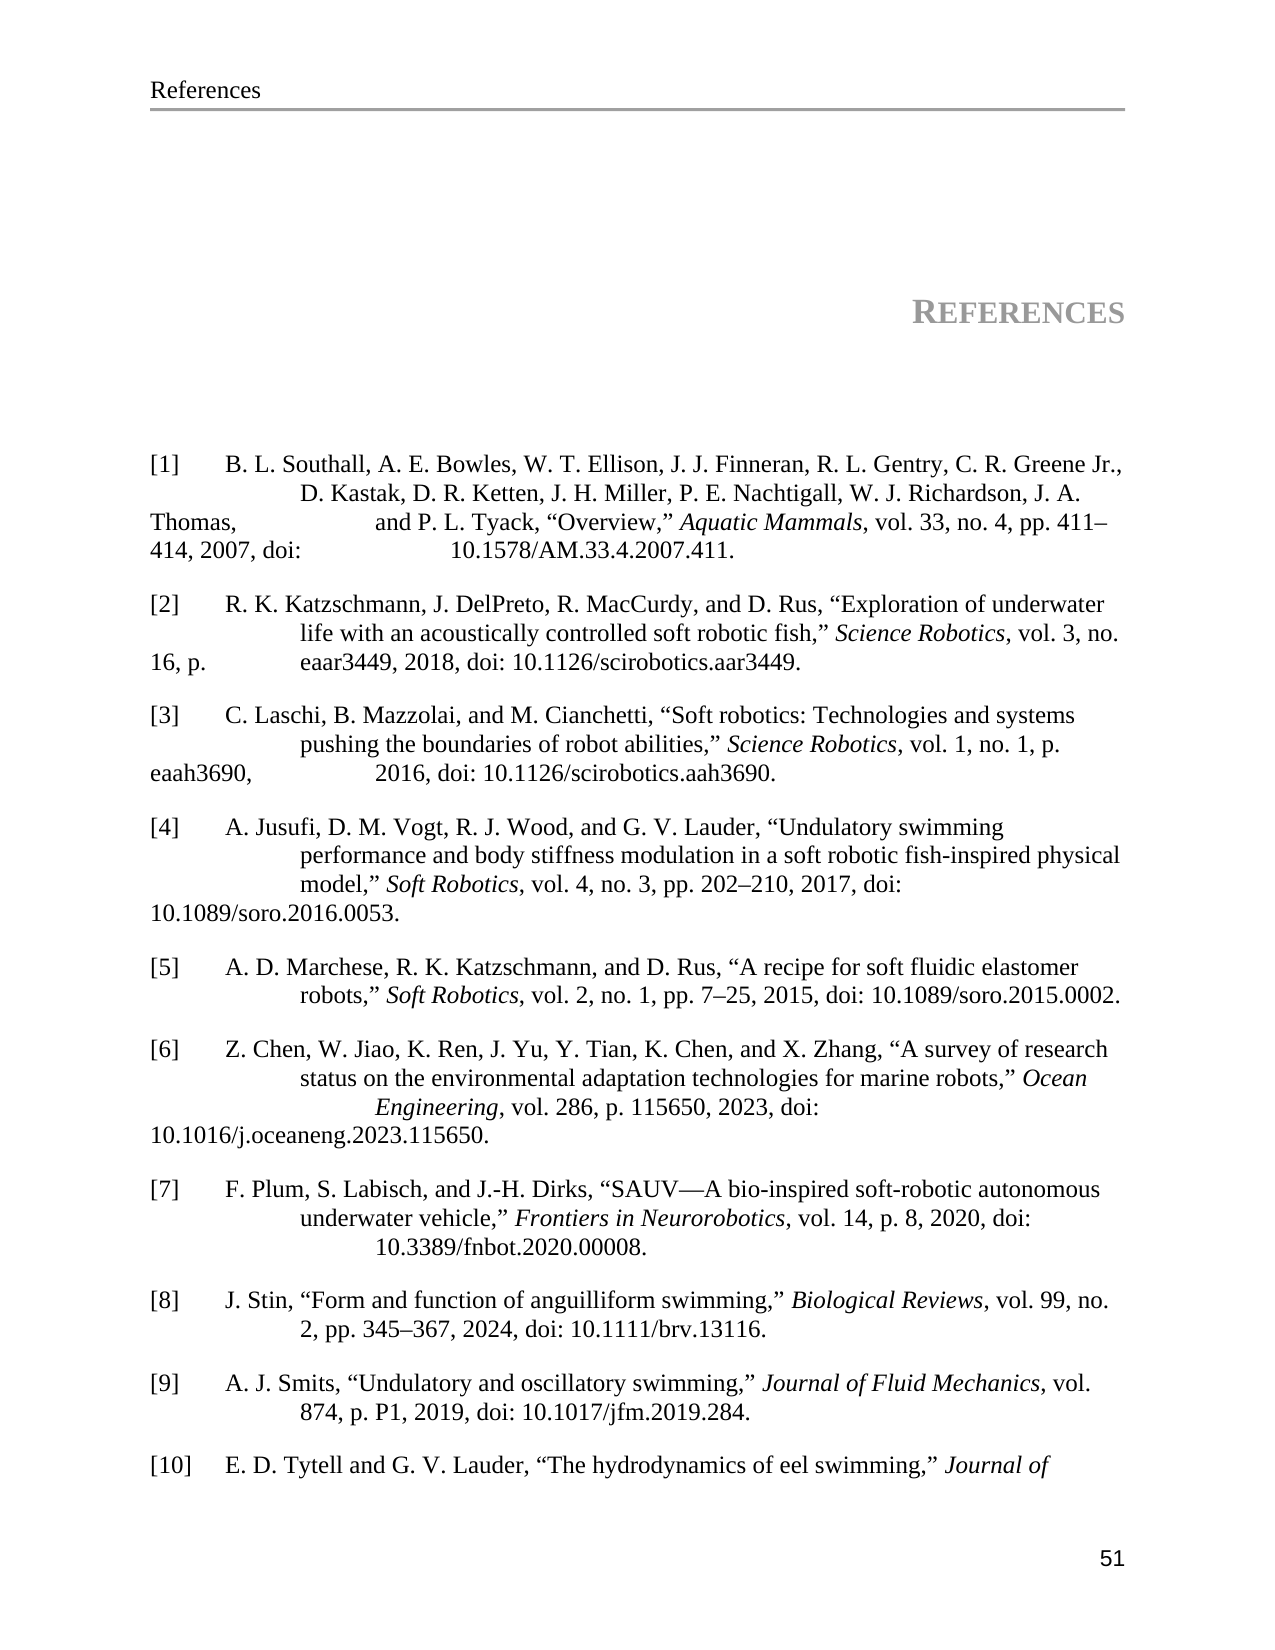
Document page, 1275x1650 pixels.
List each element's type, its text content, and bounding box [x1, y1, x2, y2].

text [9] A. J. Smits, “Undulatory and oscillatory swimming,” Journal of Fluid Mechanics, vol. 874, p. P1, 2019, doi: 10.1017/jfm.2019.284. [150, 1368, 1125, 1425]
text [1] B. L. Southall, A. E. Bowles, W. T. Ellison, J. J. Finneran, R. L. Gentry, C. R. Greene Jr., D. Kastak, D. R. Ketten, J. H. Miller, P. E. Nachtigall, W. J. Richardson, J. A. Thomas, and P. L. Tyack, “Overview,” Aquatic Mammals, vol. 33, no. 4, pp. 411–414, 2007, doi: 10.1578/AM.33.4.2007.411. [150, 449, 1125, 564]
subtitle REFERENCES [150, 290, 1125, 331]
text [2] R. K. Katzschmann, J. DelPreto, R. MacCurdy, and D. Rus, “Exploration of underwater life with an acoustically controlled soft robotic fish,” Science Robotics, vol. 3, no. 16, p. eaar3449, 2018, doi: 10.1126/scirobotics.aar3449. [150, 589, 1125, 675]
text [150, 1450, 1125, 1479]
text [7] F. Plum, S. Labisch, and J.-H. Dirks, “SAUV—A bio-inspired soft-robotic autonomous underwater vehicle,” Frontiers in Neurorobotics, vol. 14, p. 8, 2020, doi: 10.3389/fnbot.2020.00008. [150, 1174, 1125, 1260]
text [5] A. D. Marchese, R. K. Katzschmann, and D. Rus, “A recipe for soft fluidic elastomer robots,” Soft Robotics, vol. 2, no. 1, pp. 7–25, 2015, doi: 10.1089/soro.2015.0002. [150, 952, 1125, 1009]
text [3] C. Laschi, B. Mazzolai, and M. Cianchetti, “Soft robotics: Technologies and systems pushing the boundaries of robot abilities,” Science Robotics, vol. 1, no. 1, p. eaah3690, 2016, doi: 10.1126/scirobotics.aah3690. [150, 700, 1125, 787]
text [4] A. Jusufi, D. M. Vogt, R. J. Wood, and G. V. Lauder, “Undulatory swimming performance and body stiffness modulation in a soft robotic fish-inspired physical model,” Soft Robotics, vol. 4, no. 3, pp. 202–210, 2017, doi: 10.1089/soro.2016.0053. [150, 812, 1125, 927]
text [6] Z. Chen, W. Jiao, K. Ren, J. Yu, Y. Tian, K. Chen, and X. Zhang, “A survey of research status on the environmental adaptation technologies for marine robots,” Ocean Engineering, vol. 286, p. 115650, 2023, doi: 10.1016/j.oceaneng.2023.115650. [150, 1034, 1125, 1149]
text [8] J. Stin, “Form and function of anguilliform swimming,” Biological Reviews, vol. 99, no. 2, pp. 345–367, 2024, doi: 10.1111/brv.13116. [150, 1285, 1125, 1343]
